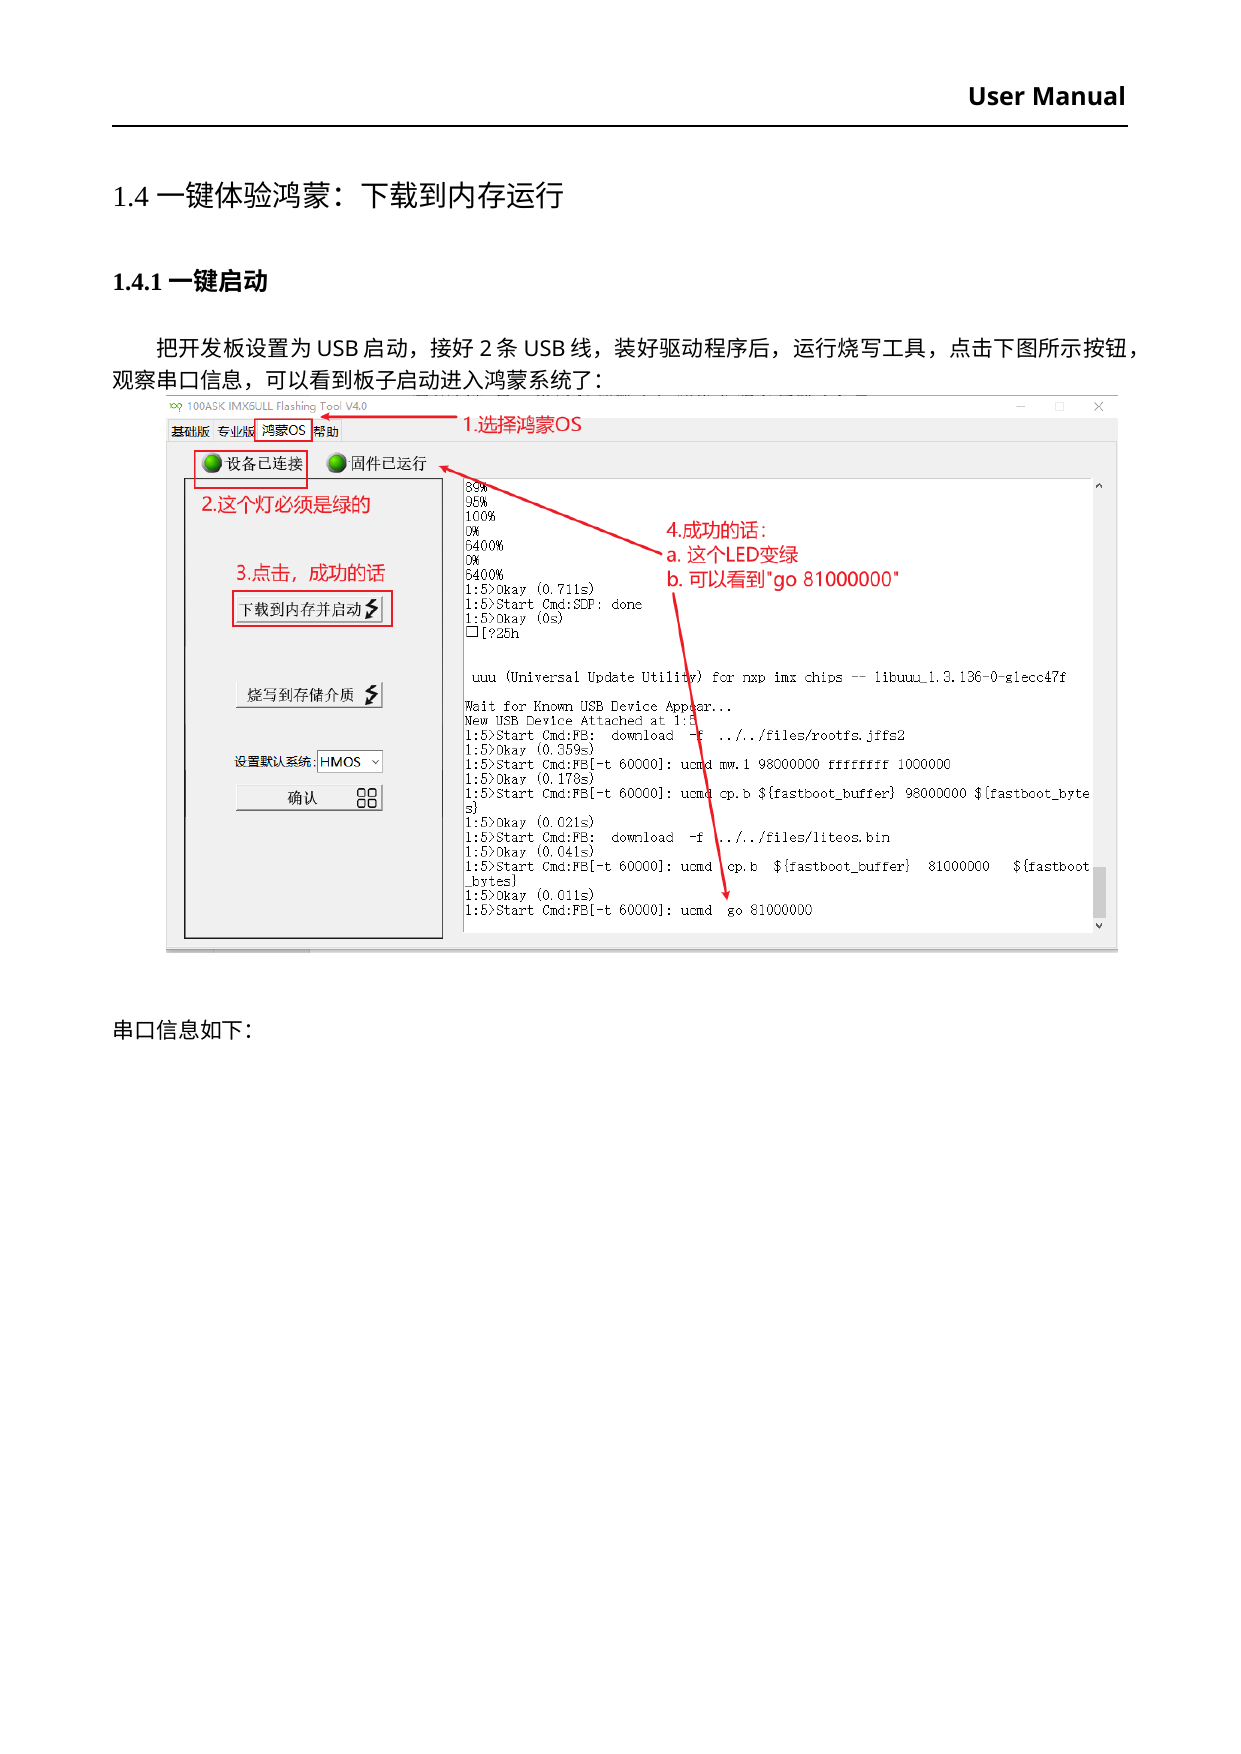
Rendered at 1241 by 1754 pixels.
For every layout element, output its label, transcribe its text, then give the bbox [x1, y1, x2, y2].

text 把开发板设置为USB启动，接好2条USB线，装好驱动程序后，运行烧写工具，点击下图所示按钮，观察串口信息，可以看到板子启动进入鸿蒙系统了： [112, 330, 1128, 395]
subtitle 1.4.1 一键启动 [112, 247, 1128, 312]
text 串口信息如下： [112, 1013, 1128, 1045]
picture [166, 395, 1118, 953]
subtitle 1.4 一键体验鸿蒙：下载到内存运行 [112, 161, 1128, 226]
